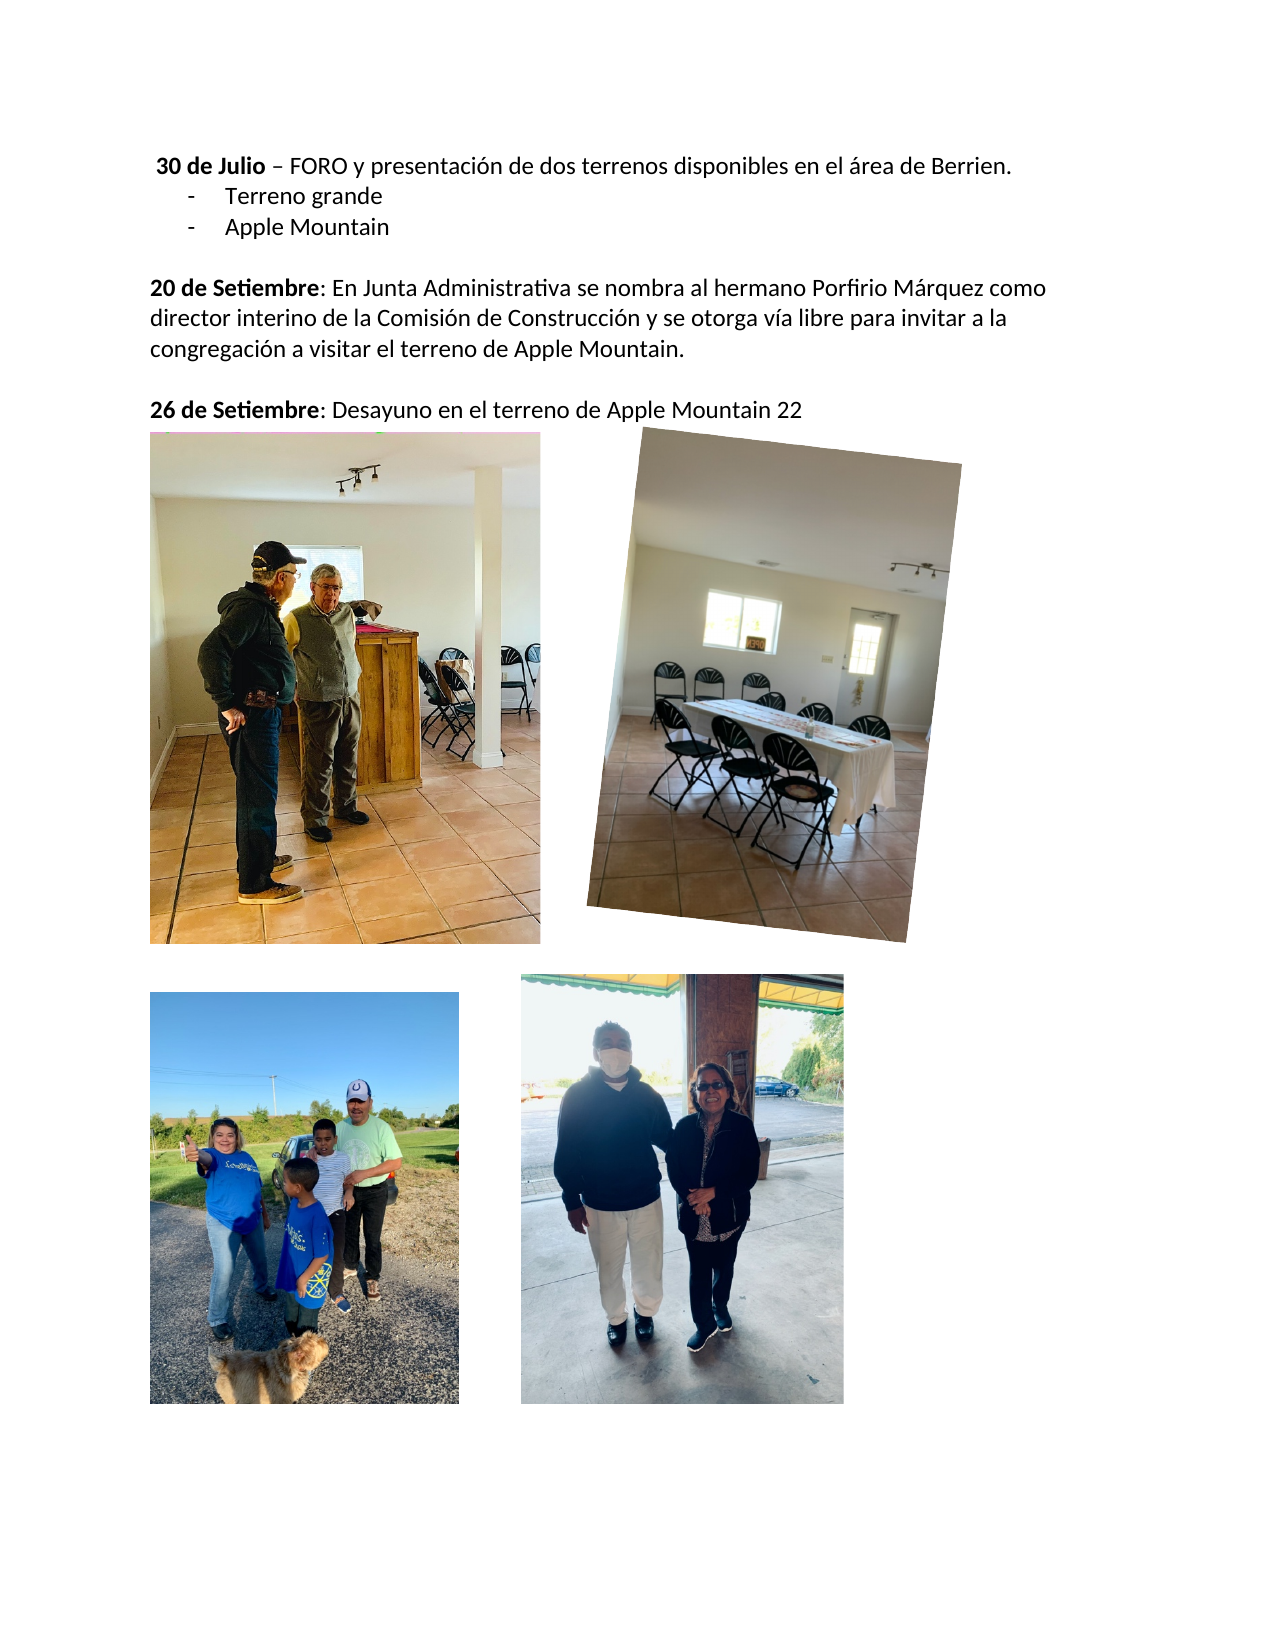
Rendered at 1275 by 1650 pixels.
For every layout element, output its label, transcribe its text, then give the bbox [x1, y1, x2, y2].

text 20 de Setiembre: En Junta Administrativa se nombra al hermano Porfirio Márquez como director interino de la Comisión de Construcción y se otorga vía libre para invitar a la congregación a visitar el terreno de Apple Mountain. [150, 272, 1125, 364]
picture [587, 427, 962, 942]
list Terreno grande [187, 181, 1125, 211]
text 26 de Setiembre: Desayuno en el terreno de Apple Mountain 22 [150, 394, 1125, 425]
picture [150, 992, 459, 1404]
picture [150, 432, 541, 944]
picture [521, 974, 844, 1404]
list Apple Mountain [187, 211, 1125, 242]
text 30 de Julio – FORO y presentación de dos terrenos disponibles en el área de Berrien. [150, 150, 1125, 181]
